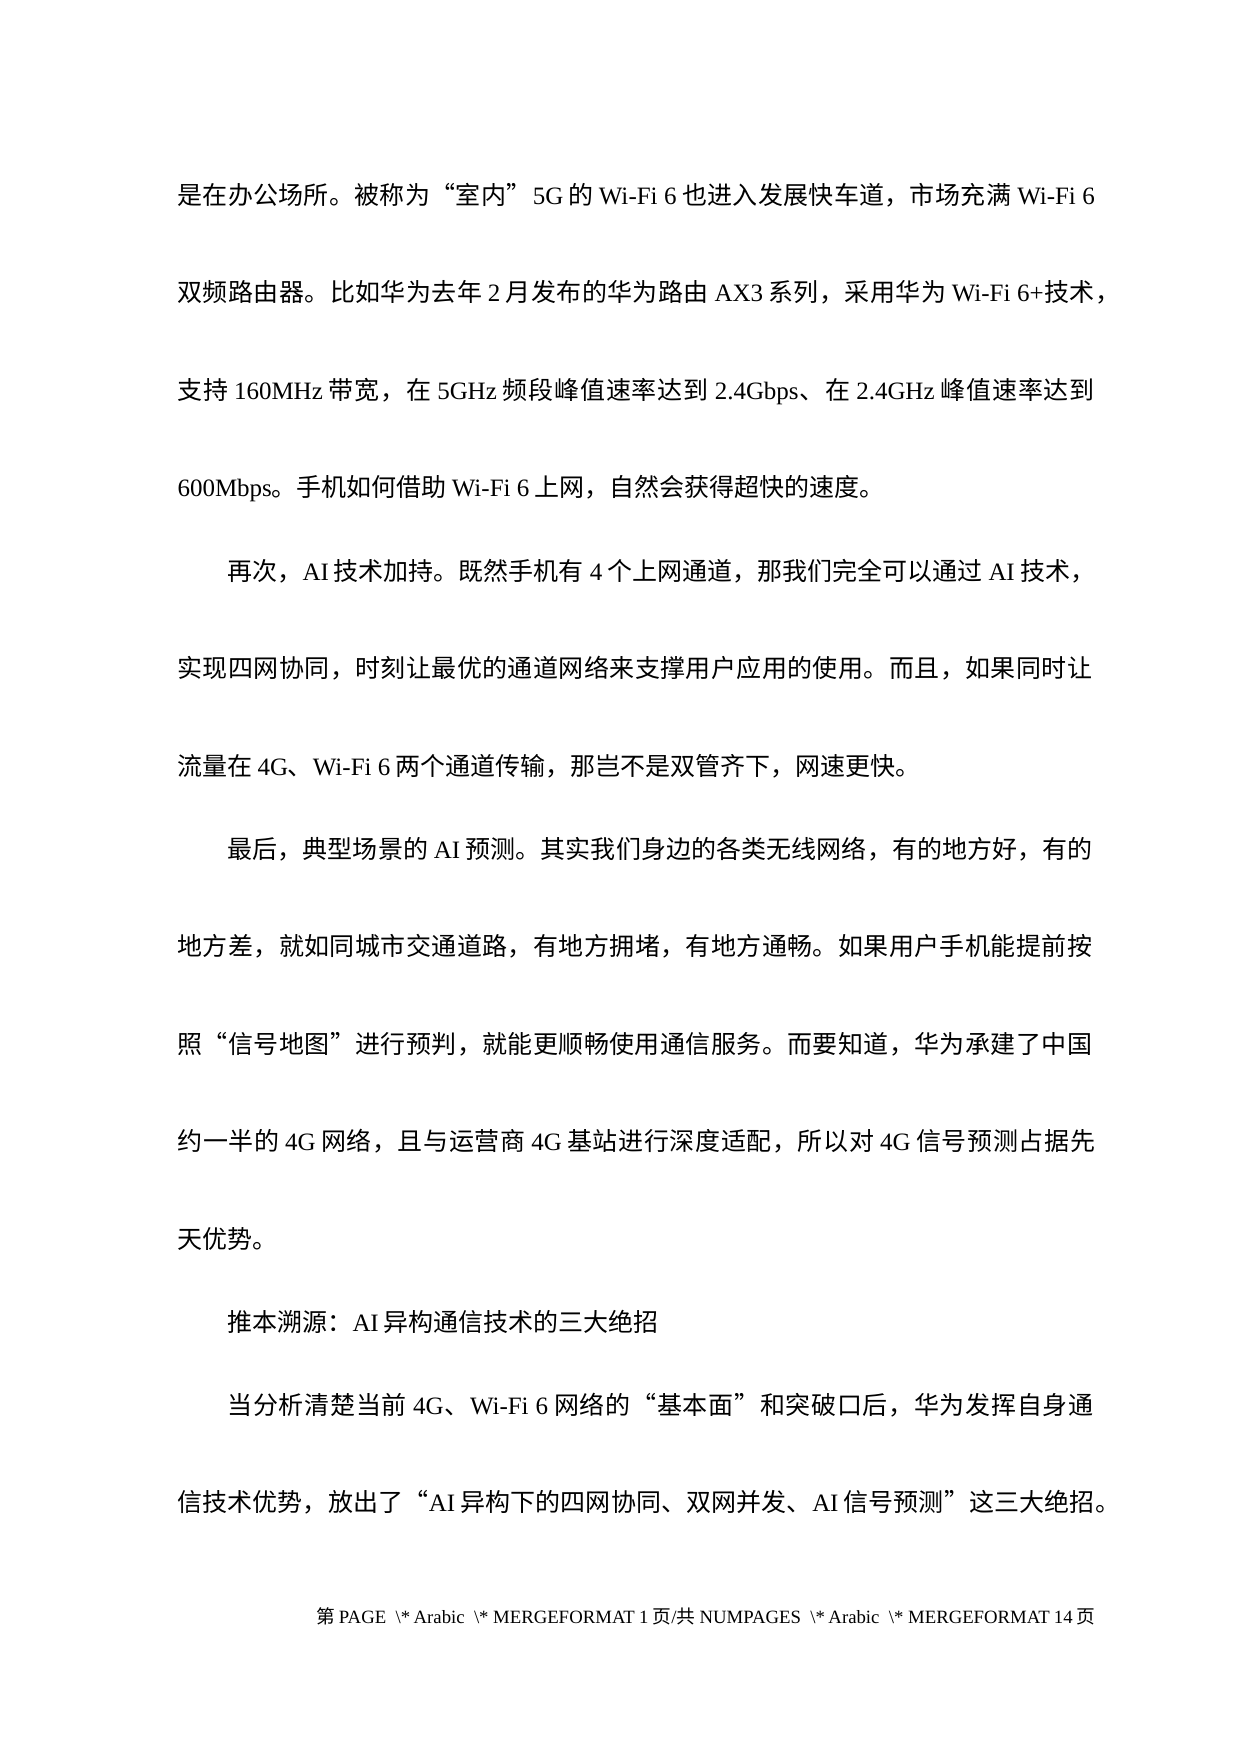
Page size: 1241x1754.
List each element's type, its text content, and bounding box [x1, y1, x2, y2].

text 最后，典型场景的AI预测。其实我们身边的各类无线网络，有的地方好，有的地方差，就如同城市交通道路，有地方拥堵，有地方通畅。如果用户手机能提前按照“信号地图”进行预判，就能更顺畅使用通信服务。而要知道，华为承建了中国约一半的4G网络，且与运营商4G基站进行深度适配，所以对4G信号预测占据先天优势。 [177, 815, 1095, 1270]
text 再次，AI技术加持。既然手机有4个上网通道，那我们完全可以通过AI技术，实现四网协同，时刻让最优的通道网络来支撑用户应用的使用。而且，如果同时让流量在4G、Wi-Fi 6两个通道传输，那岂不是双管齐下，网速更快。 [177, 537, 1095, 797]
text 推本溯源：AI异构通信技术的三大绝招 [177, 1288, 1095, 1353]
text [177, 1371, 1095, 1533]
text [177, 161, 1095, 518]
